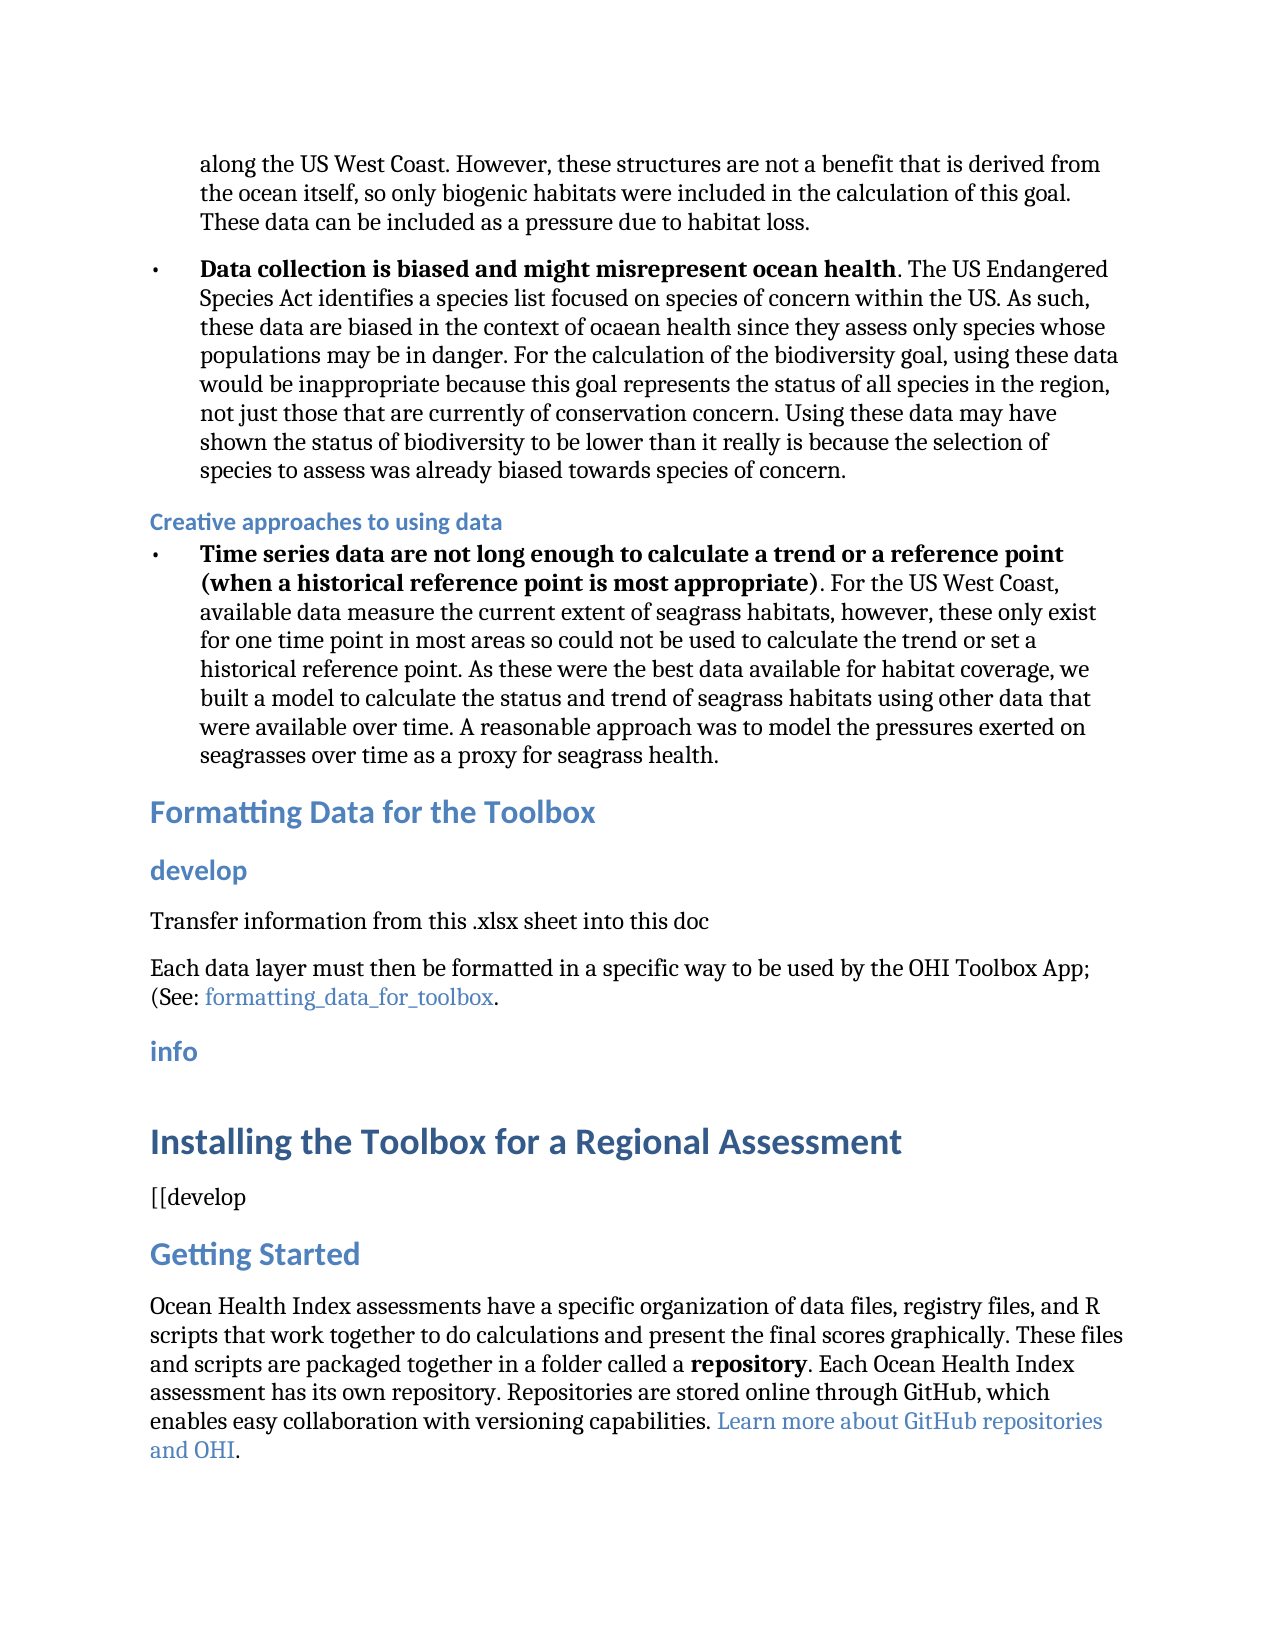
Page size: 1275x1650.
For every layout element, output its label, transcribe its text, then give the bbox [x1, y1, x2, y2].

subtitle develop [150, 852, 1125, 888]
subtitle Formatting Data for the Toolbox [150, 791, 1125, 832]
list Data collection is biased and might misrepresent ocean health. The US Endangered Species Act identifies a species list focused on species of concern within the US. As such, these data are biased in the context of ocaean health since they assess only species whose populations may be in danger. For the calculation of the biodiversity goal, using these data would be inappropriate because this goal represents the status of all species in the region, not just those that are currently of conservation concern. Using these data may have shown the status of biodiversity to be lower than it really is because the selection of species to assess was already biased towards species of concern. [150, 255, 1125, 485]
list Time series data are not long enough to calculate a trend or a reference point (when a historical reference point is most appropriate). For the US West Coast, available data measure the current extent of seagrass habitats, however, these only exist for one time point in most areas so could not be used to calculate the trend or set a historical reference point. As these were the best data available for habitat coverage, we built a model to calculate the status and trend of seagrass habitats using other data that were available over time. A reasonable approach was to model the pressures exerted on seagrasses over time as a proxy for seagrass health. [150, 540, 1125, 770]
subtitle info [150, 1033, 1125, 1068]
text Ocean Health Index assessments have a specific organization of data files, registry files, and R scripts that work together to do calculations and present the final scores graphically. These files and scripts are packaged together in a folder called a repository. Each Ocean Health Index assessment has its own repository. Repositories are stored online through GitHub, which enables easy collaboration with versioning capabilities. Learn more about GitHub repositories and OHI. [150, 1292, 1125, 1464]
subtitle Getting Started [150, 1232, 1125, 1273]
text Transfer information from this .xlsx sheet into this doc [150, 907, 1125, 936]
text Each data layer must then be formatted in a specific way to be used by the OHI Toolbox App; (See: formatting_data_for_toolbox. [150, 954, 1125, 1012]
subtitle Creative approaches to using data [150, 506, 1125, 536]
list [150, 150, 1125, 236]
text [[develop [150, 1183, 1125, 1212]
subtitle Installing the Toolbox for a Regional Assessment [150, 1118, 1125, 1164]
